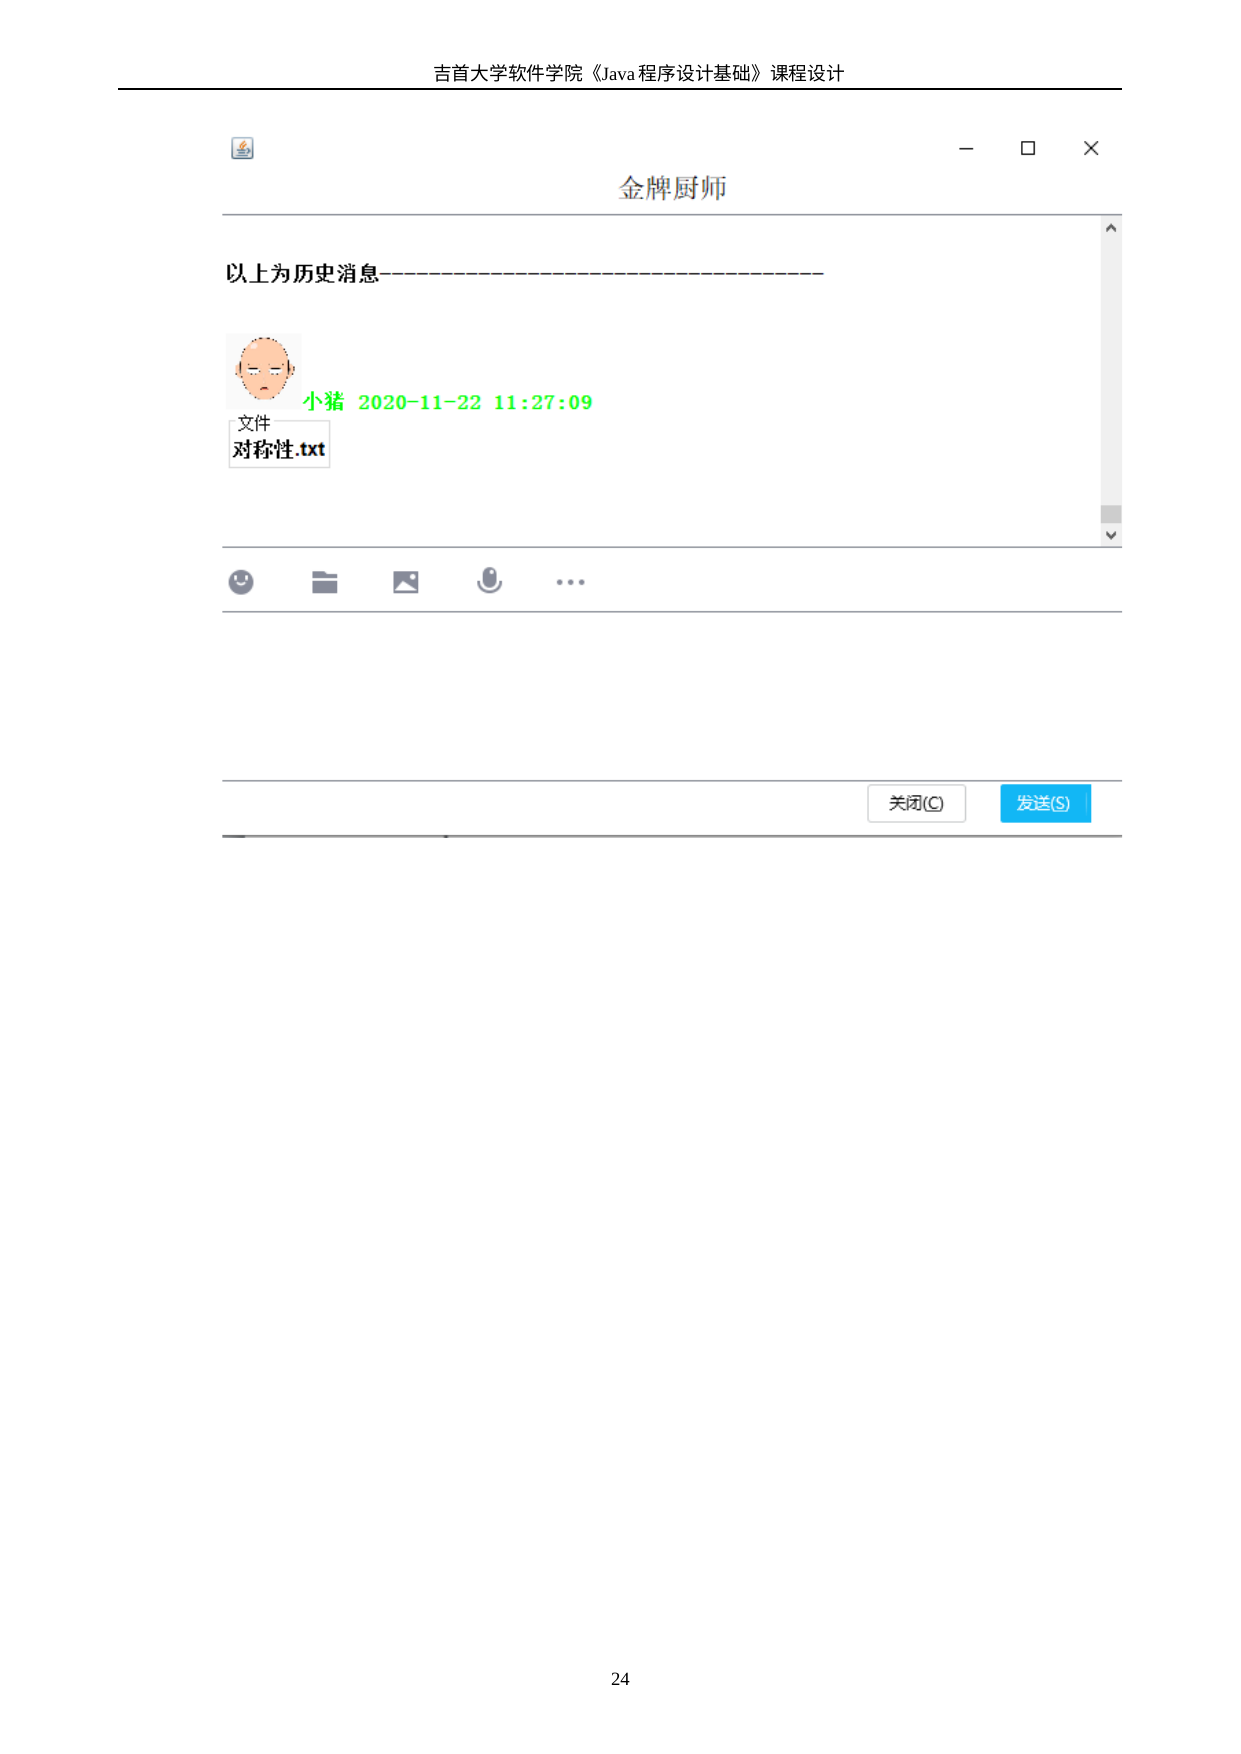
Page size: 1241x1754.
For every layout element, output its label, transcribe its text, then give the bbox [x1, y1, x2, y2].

picture [222, 129, 1123, 838]
